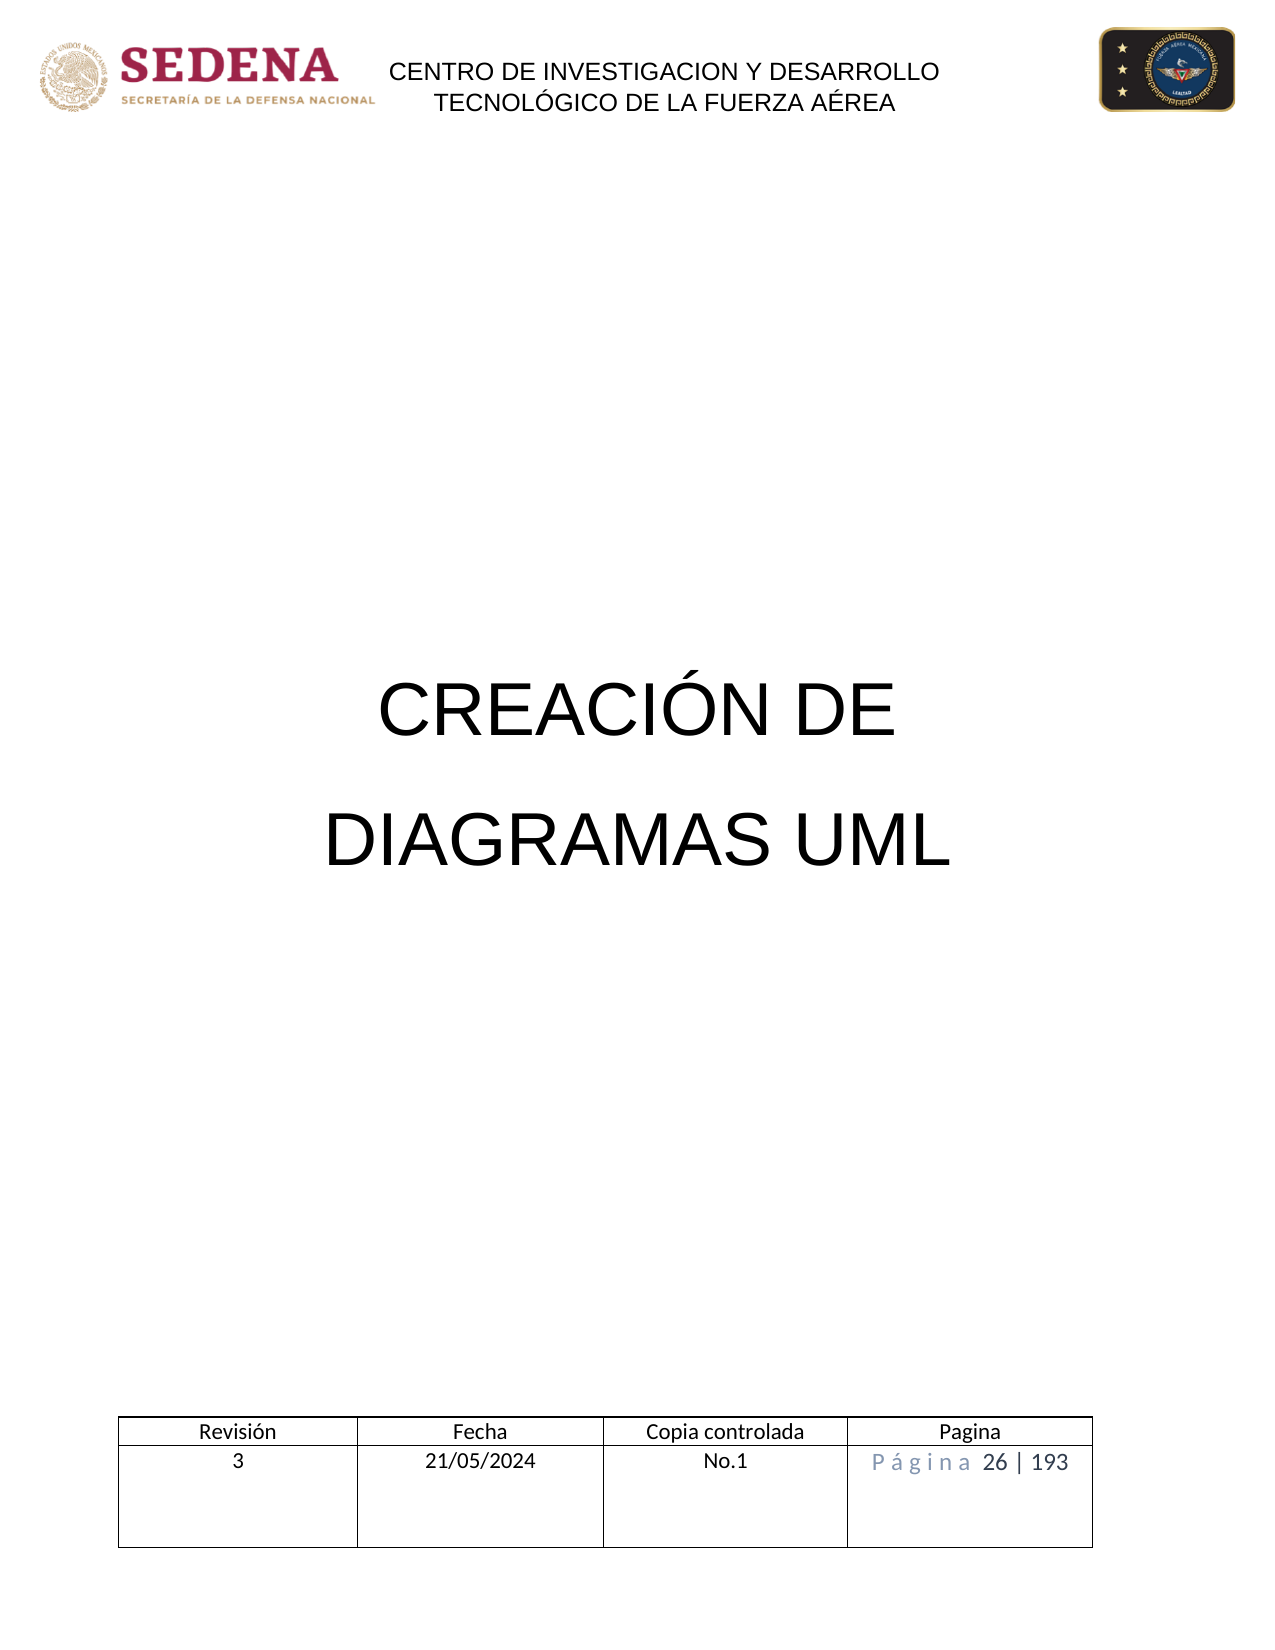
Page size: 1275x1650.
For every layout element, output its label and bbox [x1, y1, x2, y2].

picture [39, 27, 1236, 112]
